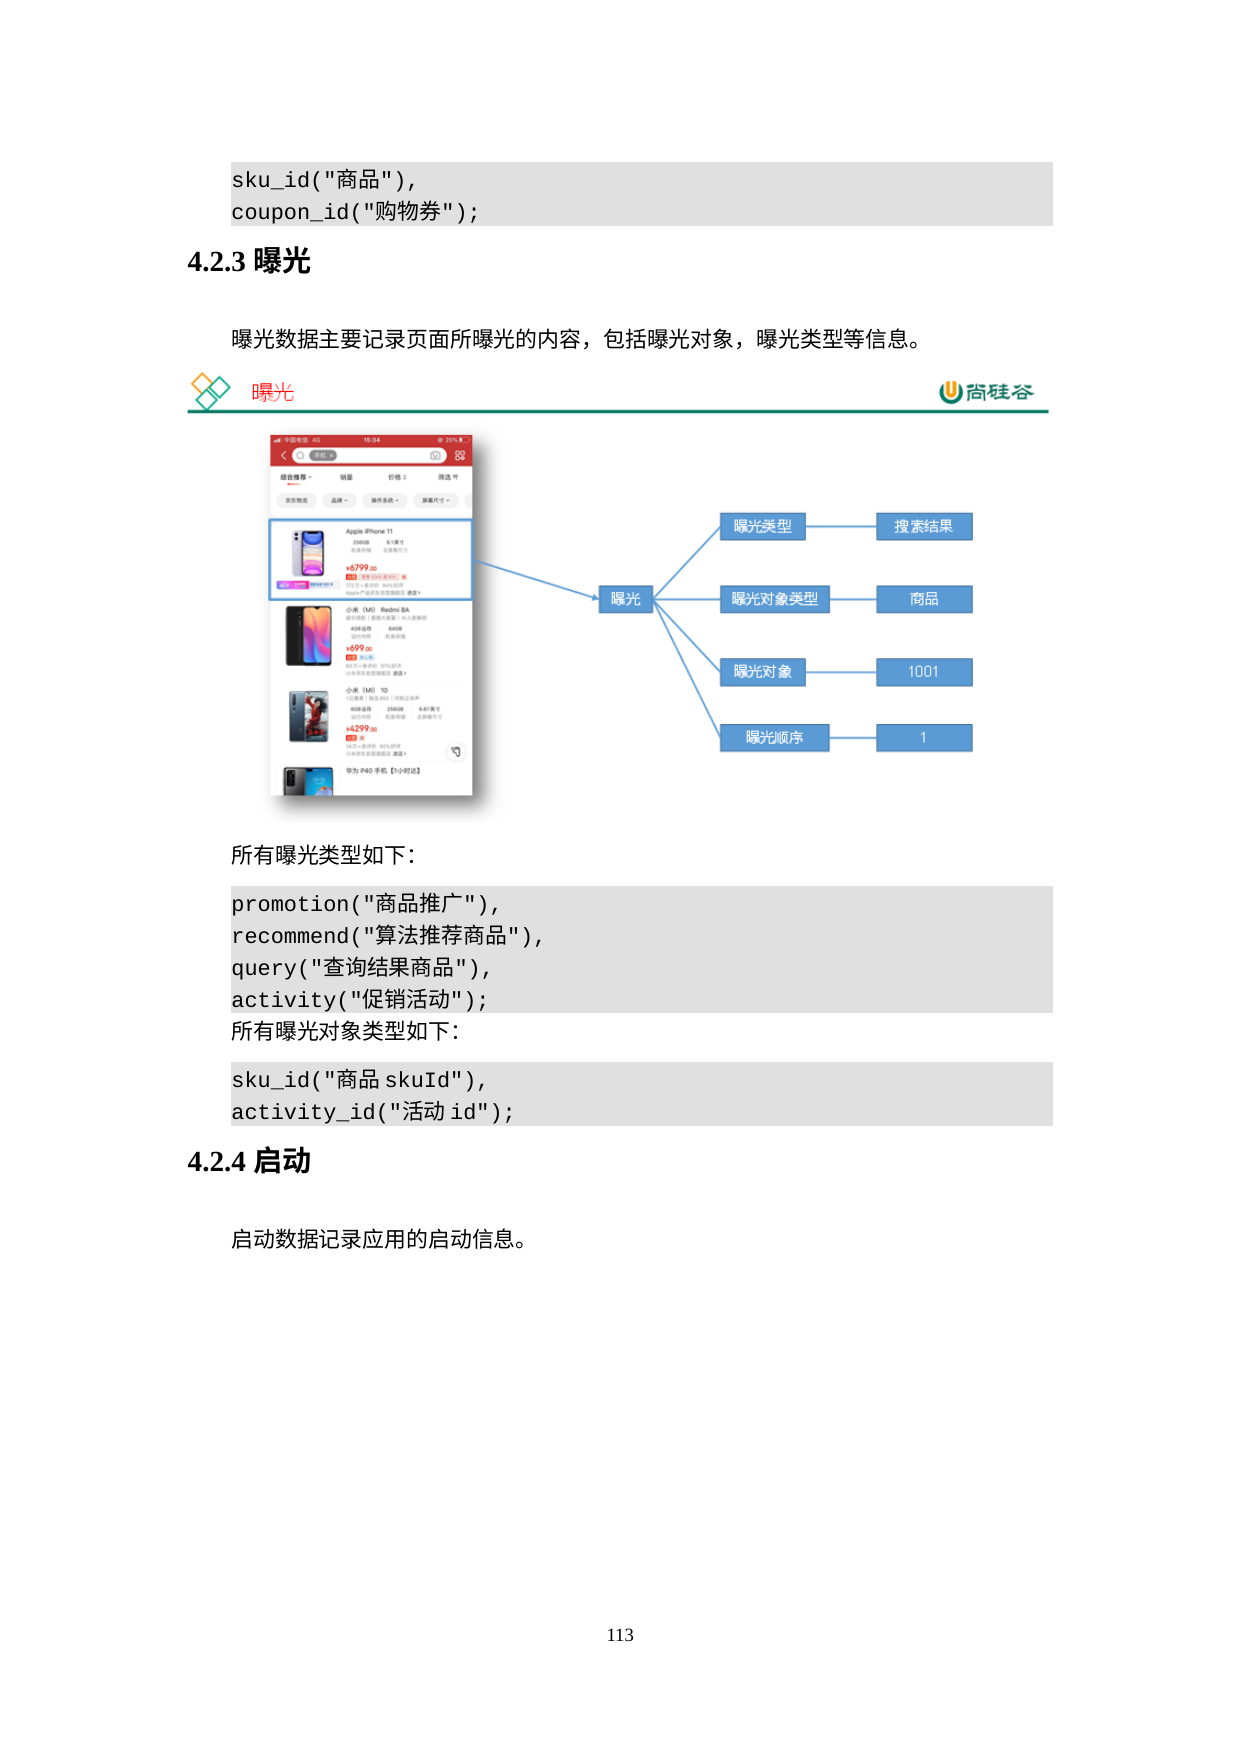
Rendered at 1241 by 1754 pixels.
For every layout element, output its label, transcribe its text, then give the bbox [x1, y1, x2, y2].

text coupon_id("购物券"); [231, 194, 1053, 226]
text 所有曝光类型如下： [187, 837, 1053, 870]
picture [187, 369, 1053, 823]
subtitle 4.2.4 启动 [187, 1126, 1053, 1191]
text 曝光数据主要记录页面所曝光的内容，包括曝光对象，曝光类型等信息。 [187, 321, 1053, 354]
subtitle 4.2.3 曝光 [187, 226, 1053, 291]
text 所有曝光对象类型如下： [187, 1013, 1053, 1046]
text activity_id("活动id"); [231, 1094, 1053, 1126]
text promotion("商品推广"), recommend("算法推荐商品"), query("查询结果商品"), activity("促销活动"); [231, 886, 1053, 1013]
text 启动数据记录应用的启动信息。 [187, 1221, 1053, 1254]
text sku_id("商品"), [231, 162, 1053, 194]
text sku_id("商品skuId"), [231, 1062, 1053, 1094]
